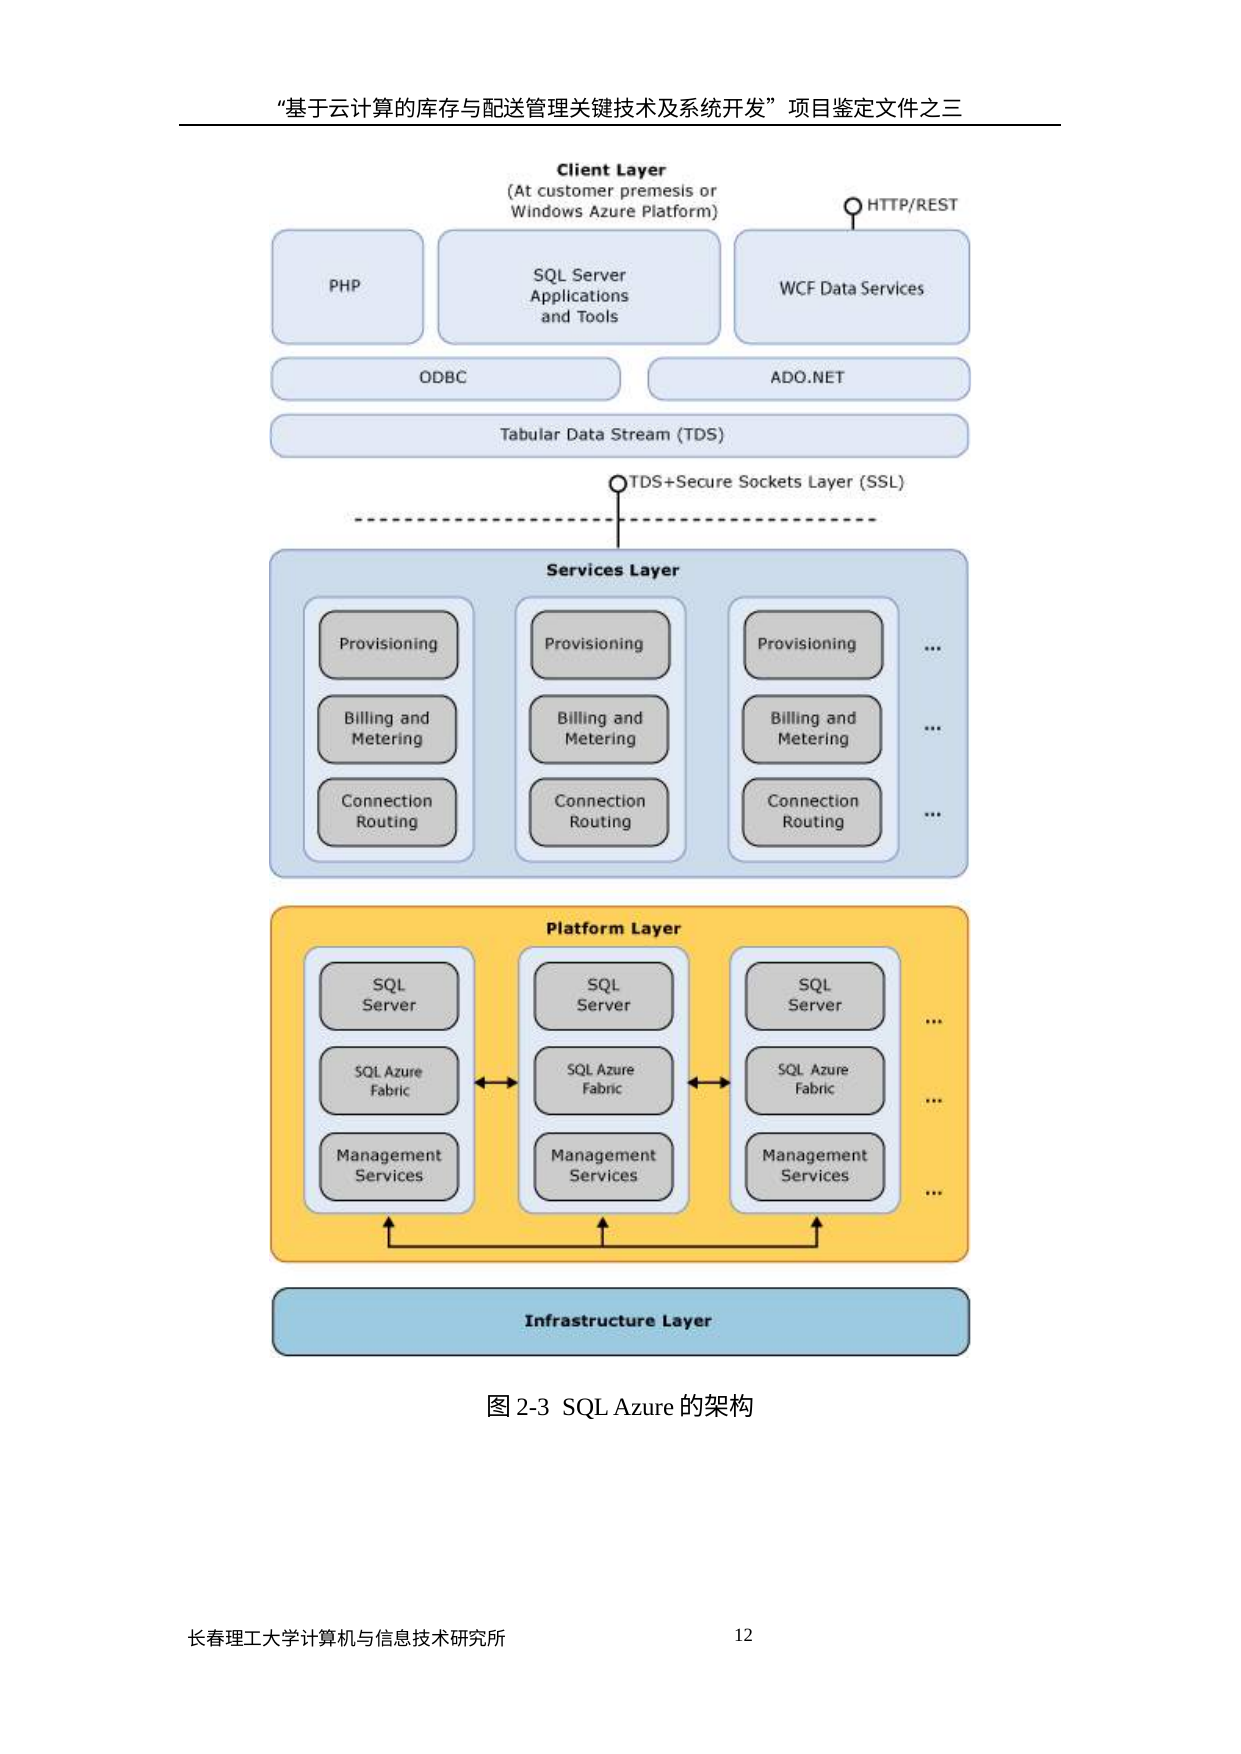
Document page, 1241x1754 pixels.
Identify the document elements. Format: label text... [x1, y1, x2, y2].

text 图2-3 SQL Azure的架构 [187, 1372, 1053, 1437]
picture [269, 162, 972, 1358]
